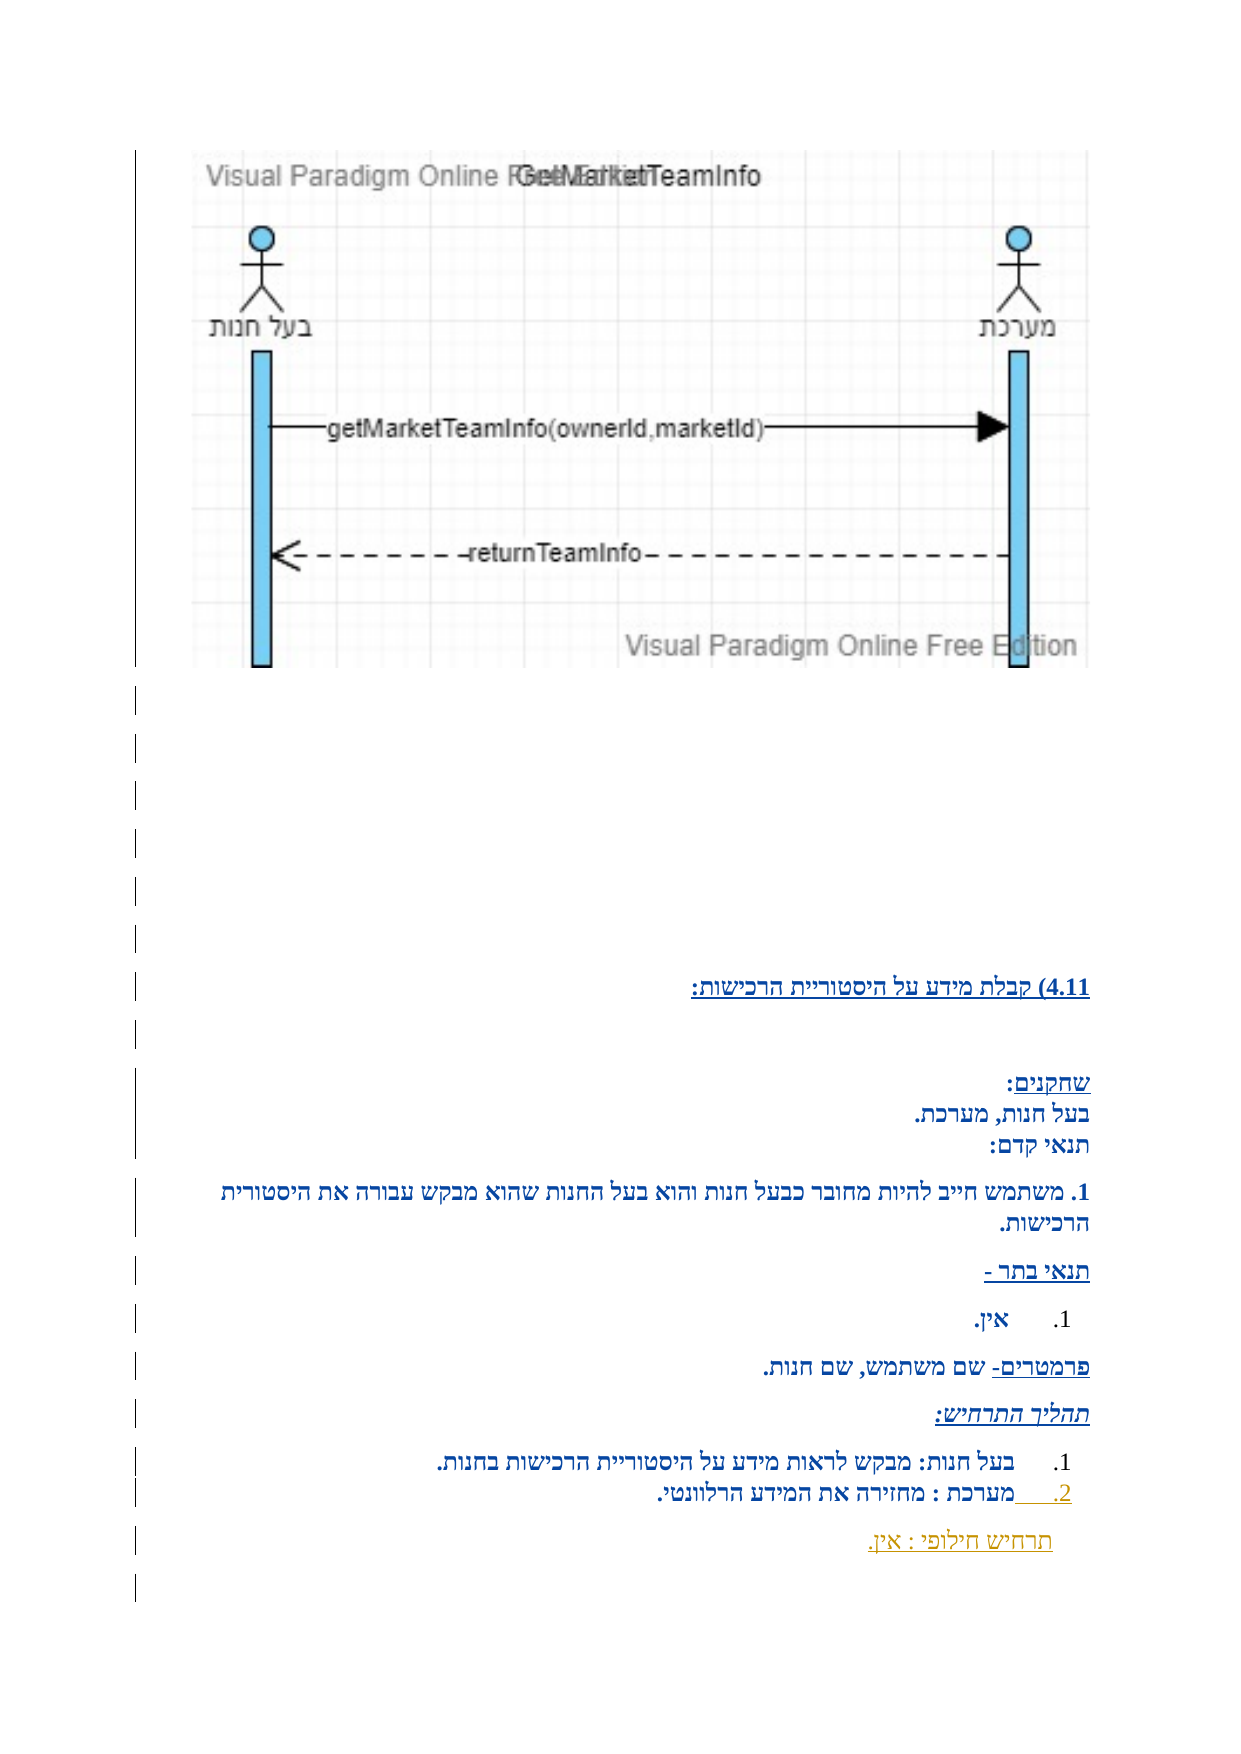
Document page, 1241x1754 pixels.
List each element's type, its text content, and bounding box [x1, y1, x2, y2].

list מערכת : מחזירה את המידע הרלוונטי. [150, 1478, 1053, 1507]
list בעל חנות: מבקש לראות מידע על היסטוריית הרכישות בחנות. [150, 1447, 1053, 1476]
list אין. [150, 1304, 1053, 1333]
text פרמטרים- שם משתמש, שם חנות. [150, 1352, 1090, 1380]
text תהליך התרחיש: [150, 1399, 1090, 1428]
text שחקנים: בעל חנות, מערכת. תנאי קדם: [150, 1068, 1090, 1158]
text תנאי בתר - [150, 1256, 1090, 1285]
text 1. משתמש חייב להיות מחובר כבעל חנות והוא בעל החנות שהוא מבקש עבורה את היסטורית הרכישות. [150, 1177, 1090, 1237]
picture [191, 150, 1091, 668]
text 4.11) קבלת מידע על היסטוריית הרכישות: [150, 972, 1090, 1001]
